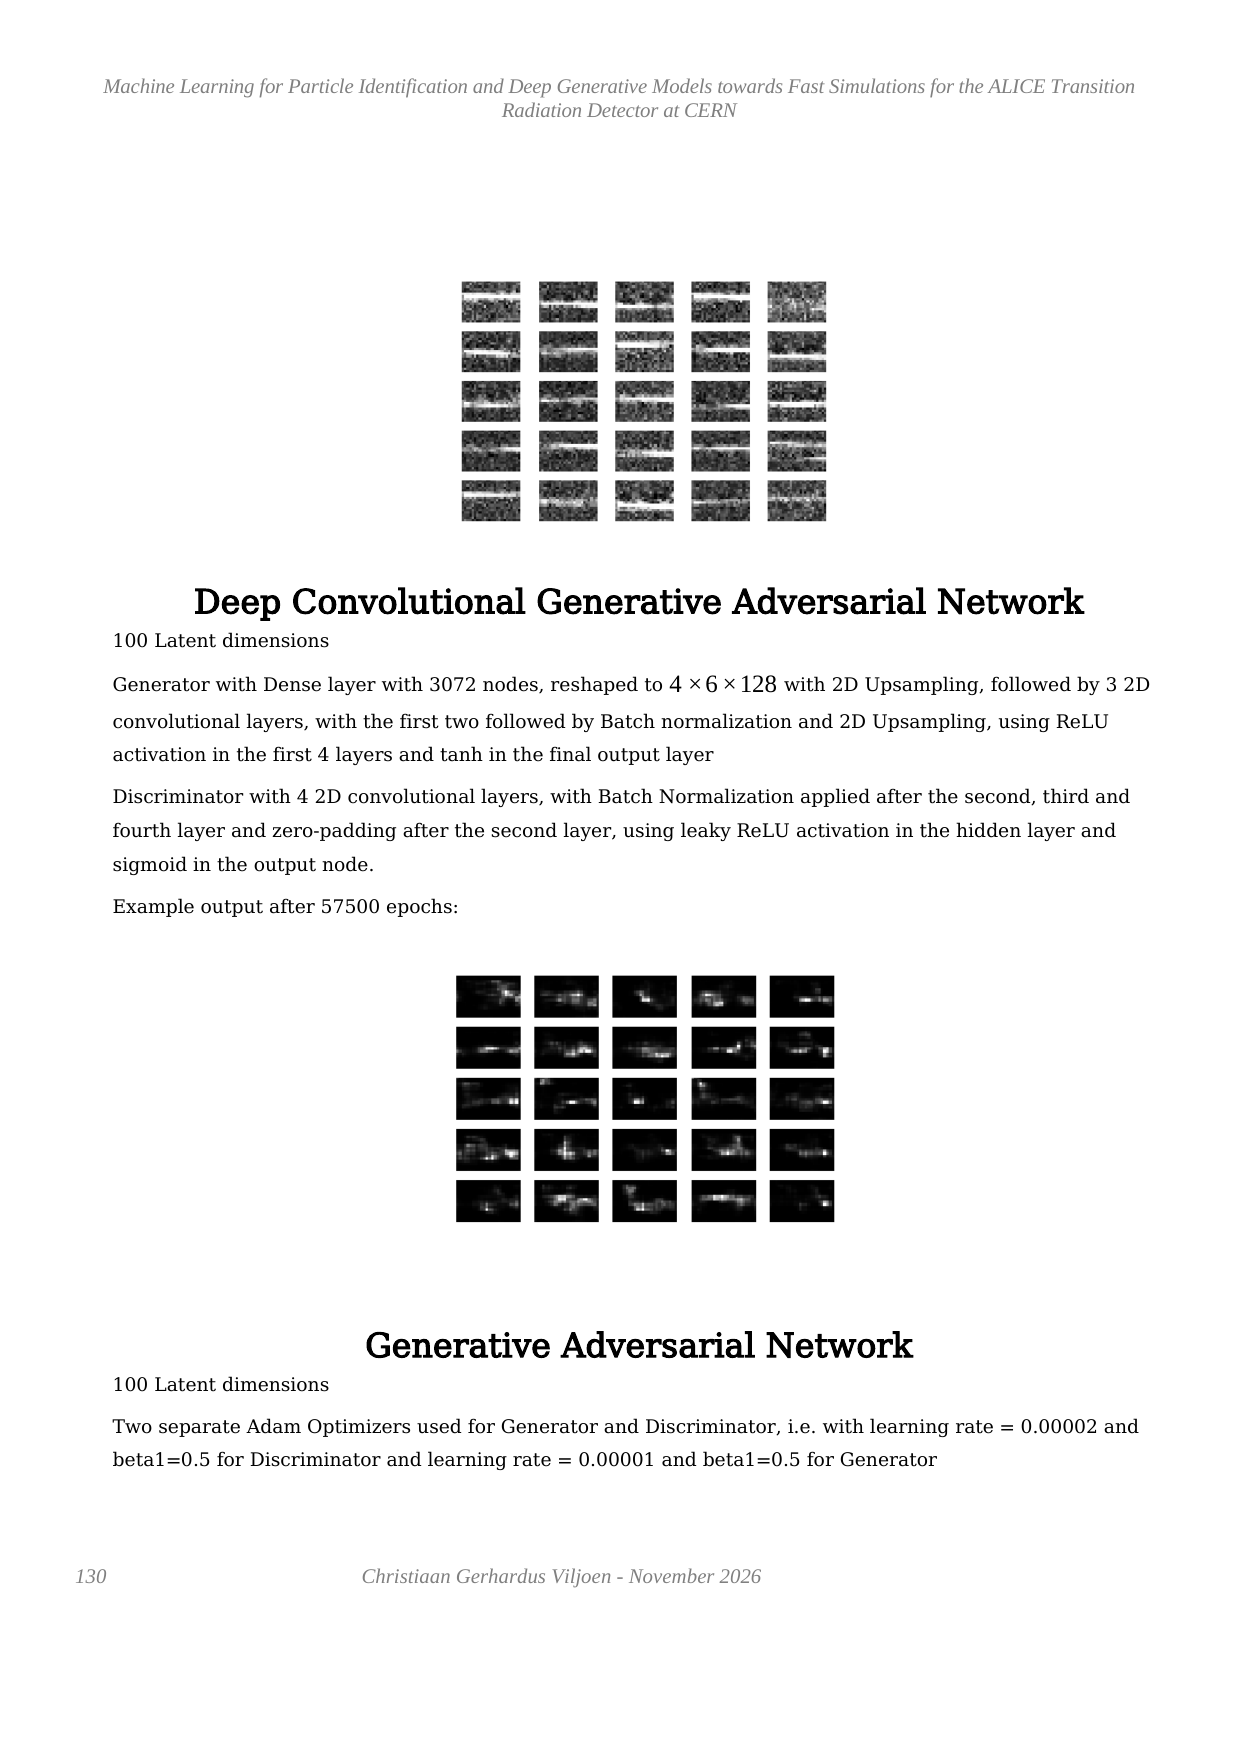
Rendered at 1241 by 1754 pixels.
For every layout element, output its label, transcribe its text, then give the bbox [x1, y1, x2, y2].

text Generative Adversarial Network [112, 1324, 1165, 1364]
text Example output after 57500 epochs: [112, 895, 1165, 917]
text 100 Latent dimensions [112, 1372, 1165, 1395]
text Two separate Adam Optimizers used for Generator and Discriminator, i.e. with learning rate = 0.00002 and beta1=0.5 for Discriminator and learning rate = 0.00001 and beta1=0.5 for Generator [112, 1414, 1165, 1471]
text Deep Convolutional Generative Adversarial Network [112, 580, 1165, 620]
picture [394, 937, 883, 1263]
text Discriminator with 4 2D convolutional layers, with Batch Normalization applied after the second, third and fourth layer and zero-padding after the second layer, using leaky ReLU activation in the hidden layer and sigmoid in the output node. [112, 785, 1165, 875]
text 100 Latent dimensions [112, 628, 1165, 651]
text Generator with Dense layer with 3072 nodes, reshaped to with 2D Upsampling, followed by 3 2D convolutional layers, with the first two followed by Batch normalization and 2D Upsampling, using ReLU activation in the first 4 layers and tanh in the final output layer [112, 671, 1165, 766]
picture [400, 243, 877, 561]
